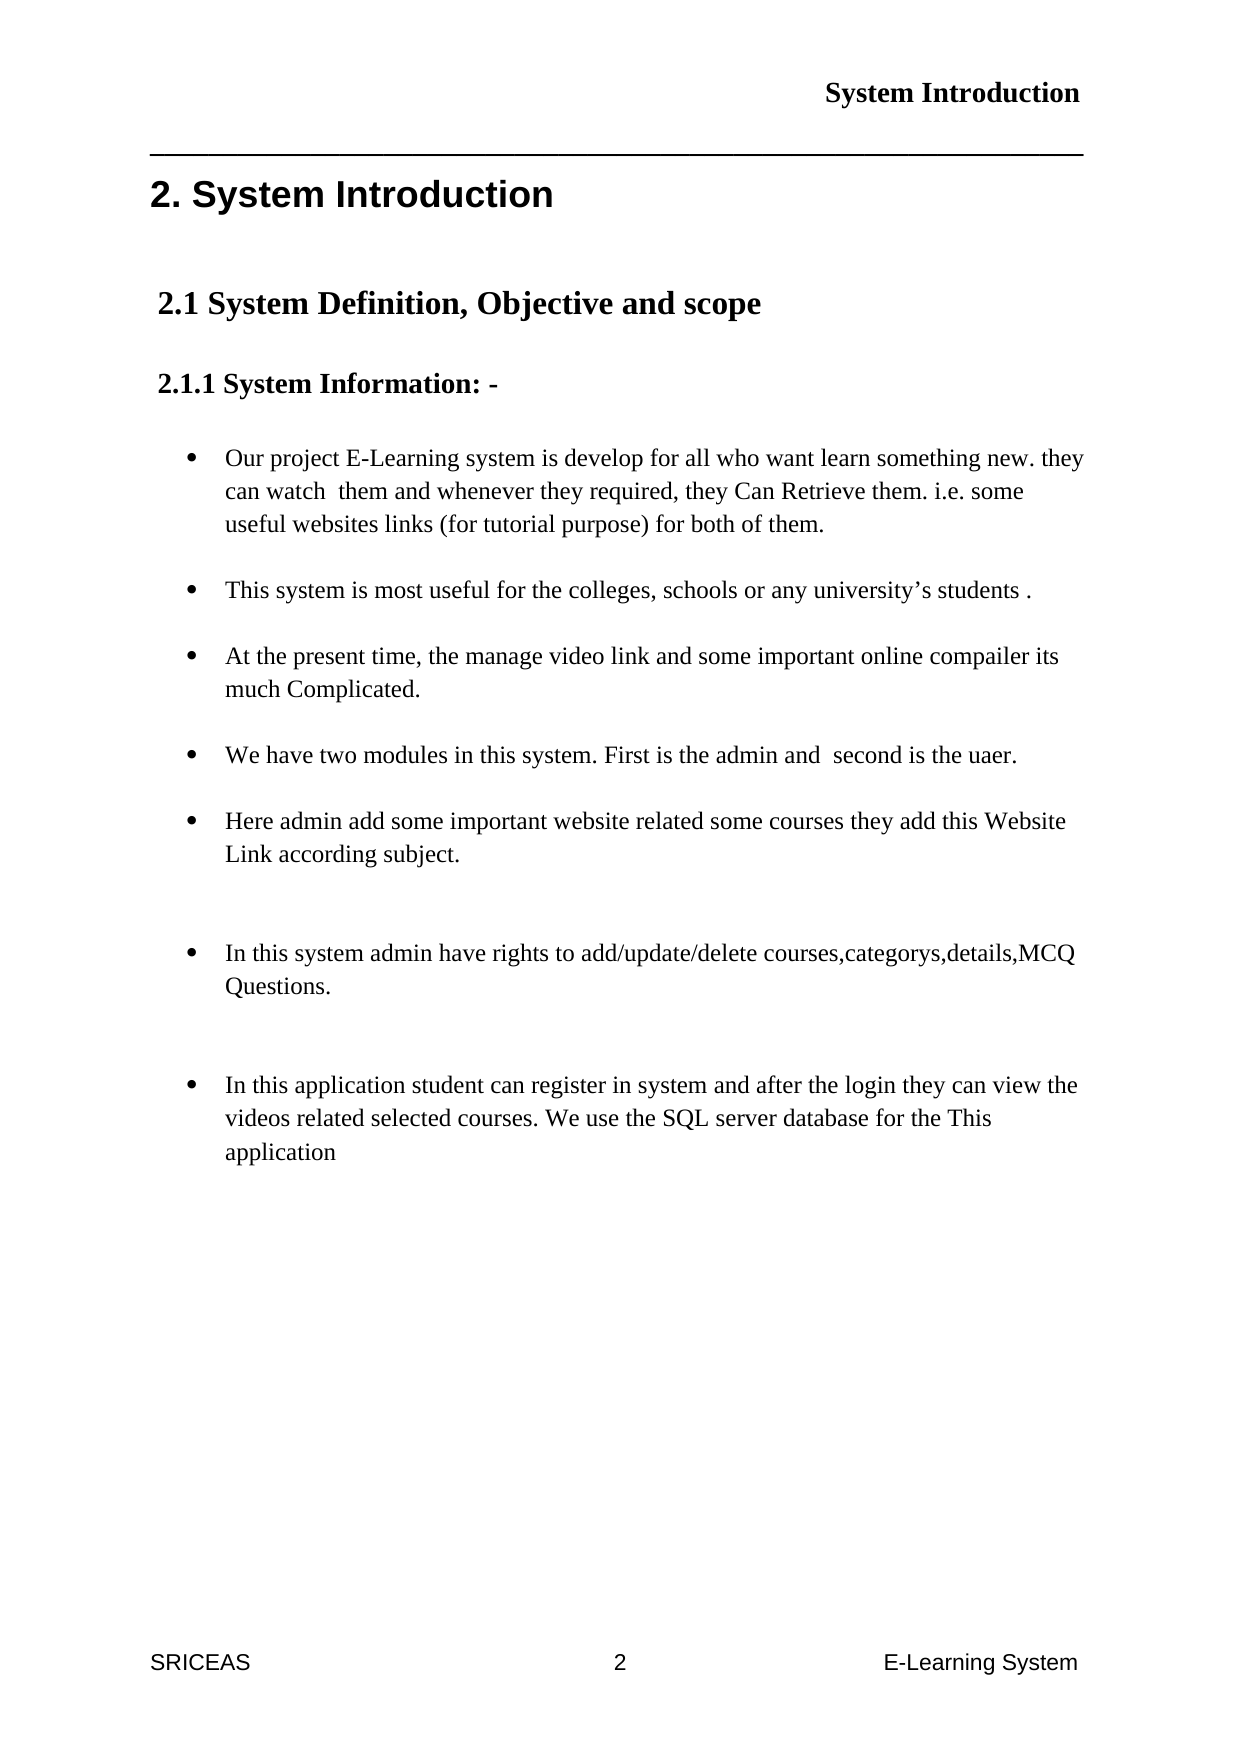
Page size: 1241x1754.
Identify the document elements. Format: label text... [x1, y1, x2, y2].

list At the present time, the manage video link and some important online compailer its much Complicated. [187, 641, 1090, 703]
text 2.1 System Definition, Objective and scope [150, 283, 1090, 322]
list In this application student can register in system and after the login they can view the videos related selected courses. We use the SQL server database for the This application [187, 1071, 1090, 1165]
text 2.1.1 System Information: - [150, 366, 1090, 399]
list We have two modules in this system. First is the admin and second is the uaer. [187, 740, 1090, 769]
list Our project E-Learning system is develop for all who want learn something new. they can watch them and whenever they required, they Can Retrieve them. i.e. some useful websites links (for tutorial purpose) for both of them. [187, 443, 1090, 538]
list In this system admin have rights to add/update/delete courses,categorys,details,MCQ Questions. [187, 938, 1090, 1000]
list This system is most useful for the colleges, schools or any university’s students . [187, 575, 1090, 604]
text 2. System Introduction [150, 172, 1090, 215]
list Here admin add some important website related some courses they add this Website Link according subject. [187, 806, 1090, 868]
